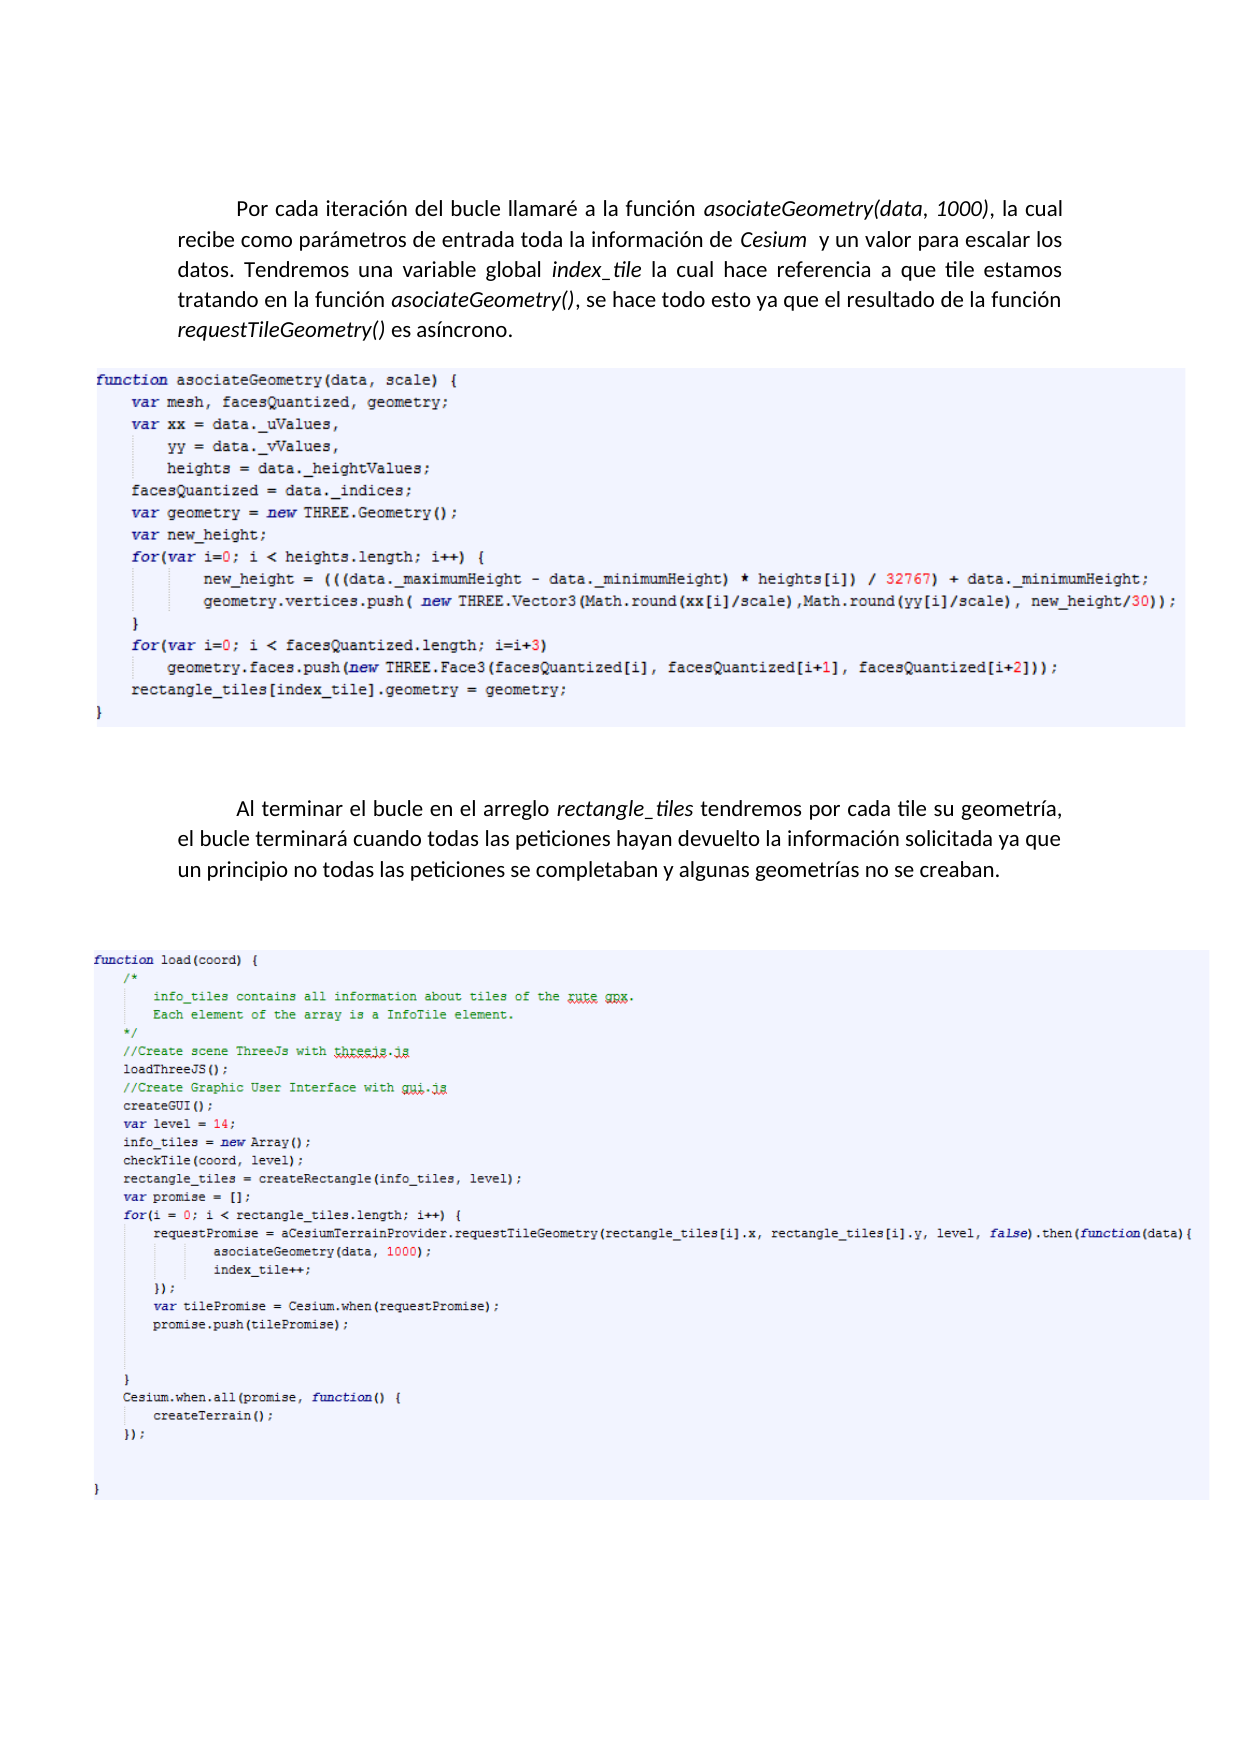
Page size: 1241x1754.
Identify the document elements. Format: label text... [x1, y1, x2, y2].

picture [96, 368, 1186, 727]
text Por cada iteración del bucle llamaré a la función asociateGeometry(data, 1000), la cual recibe como parámetros de entrada toda la información de Cesium y un valor para escalar los datos. Tendremos una variable global index_tile la cual hace referencia a que tile estamos tratando en la función asociateGeometry(), se hace todo esto ya que el resultado de la función requestTileGeometry() es asíncrono. [177, 194, 1063, 343]
picture [93, 950, 1210, 1500]
text Al terminar el bucle en el arreglo rectangle_tiles tendremos por cada tile su geometría, el bucle terminará cuando todas las peticiones hayan devuelto la información solicitada ya que un principio no todas las peticiones se completaban y algunas geometrías no se creaban. [177, 794, 1063, 883]
